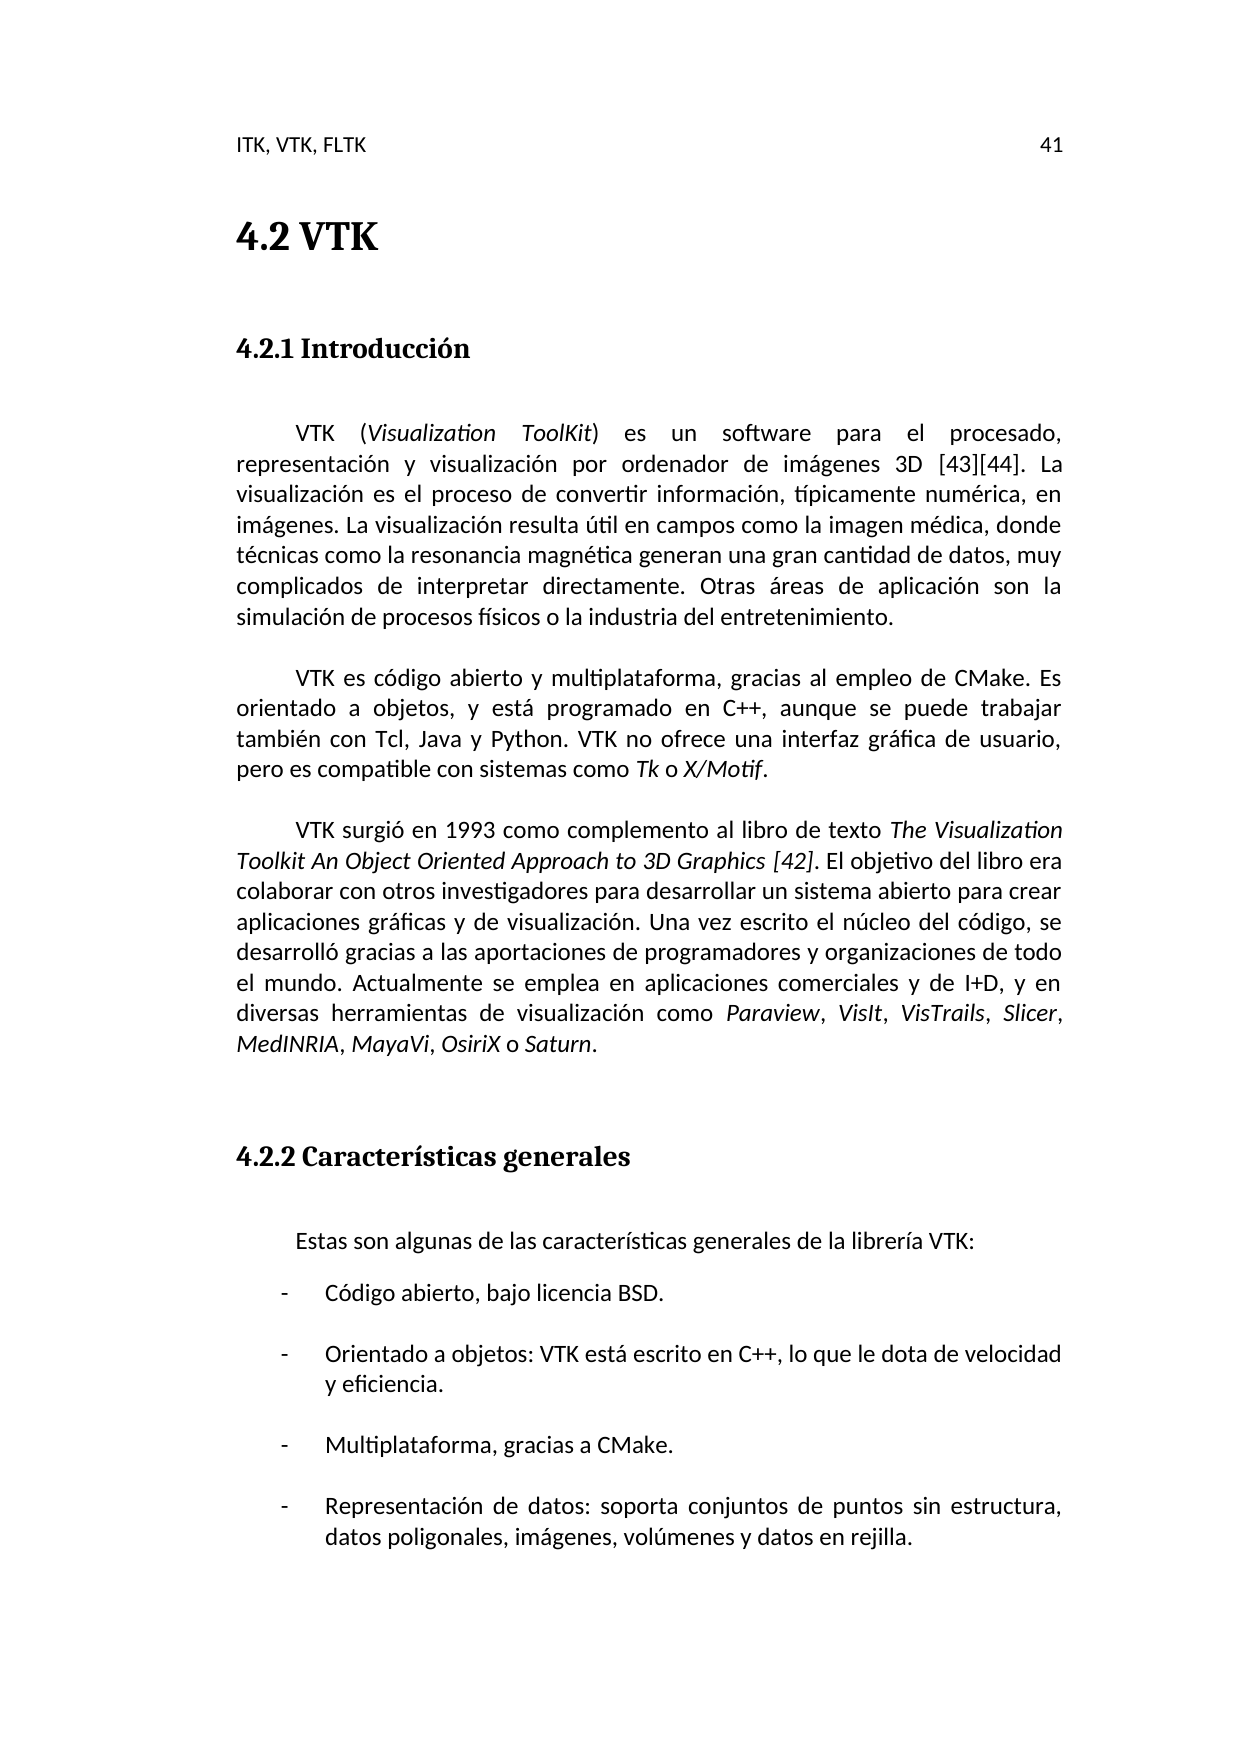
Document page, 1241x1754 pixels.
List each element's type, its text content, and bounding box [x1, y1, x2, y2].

text VTK (Visualization ToolKit) es un software para el procesado, representación y visualización por ordenador de imágenes 3D [43][44]. La visualización es el proceso de convertir información, típicamente numérica, en imágenes. La visualización resulta útil en campos como la imagen médica, donde técnicas como la resonancia magnética generan una gran cantidad de datos, muy complicados de interpretar directamente. Otras áreas de aplicación son la simulación de procesos físicos o la industria del entretenimiento. [236, 418, 1063, 631]
list Multiplataforma, gracias a CMake. [281, 1429, 1063, 1460]
subtitle VTK [236, 213, 1063, 261]
list Orientado a objetos: VTK está escrito en C++, lo que le dota de velocidad y eficiencia. [281, 1338, 1063, 1399]
text Estas son algunas de las características generales de la librería VTK: [236, 1225, 1063, 1256]
list Representación de datos: soporta conjuntos de puntos sin estructura, datos poligonales, imágenes, volúmenes y datos en rejilla. [281, 1490, 1063, 1551]
text VTK es código abierto y multiplataforma, gracias al empleo de CMake. Es orientado a objetos, y está programado en C++, aunque se puede trabajar también con Tcl, Java y Python. VTK no ofrece una interfaz gráfica de usuario, pero es compatible con sistemas como Tk o X/Motif. [236, 662, 1063, 784]
list Código abierto, bajo licencia BSD. [281, 1277, 1063, 1307]
subtitle Características generales [236, 1140, 1063, 1174]
subtitle Introducción [236, 333, 1063, 366]
text VTK surgió en 1993 como complemento al libro de texto The Visualization Toolkit An Object Oriented Approach to 3D Graphics [42]. El objetivo del libro era colaborar con otros investigadores para desarrollar un sistema abierto para crear aplicaciones gráficas y de visualización. Una vez escrito el núcleo del código, se desarrolló gracias a las aportaciones de programadores y organizaciones de todo el mundo. Actualmente se emplea en aplicaciones comerciales y de I+D, y en diversas herramientas de visualización como Paraview, VisIt, VisTrails, Slicer, MedINRIA, MayaVi, OsiriX o Saturn. [236, 814, 1063, 1058]
